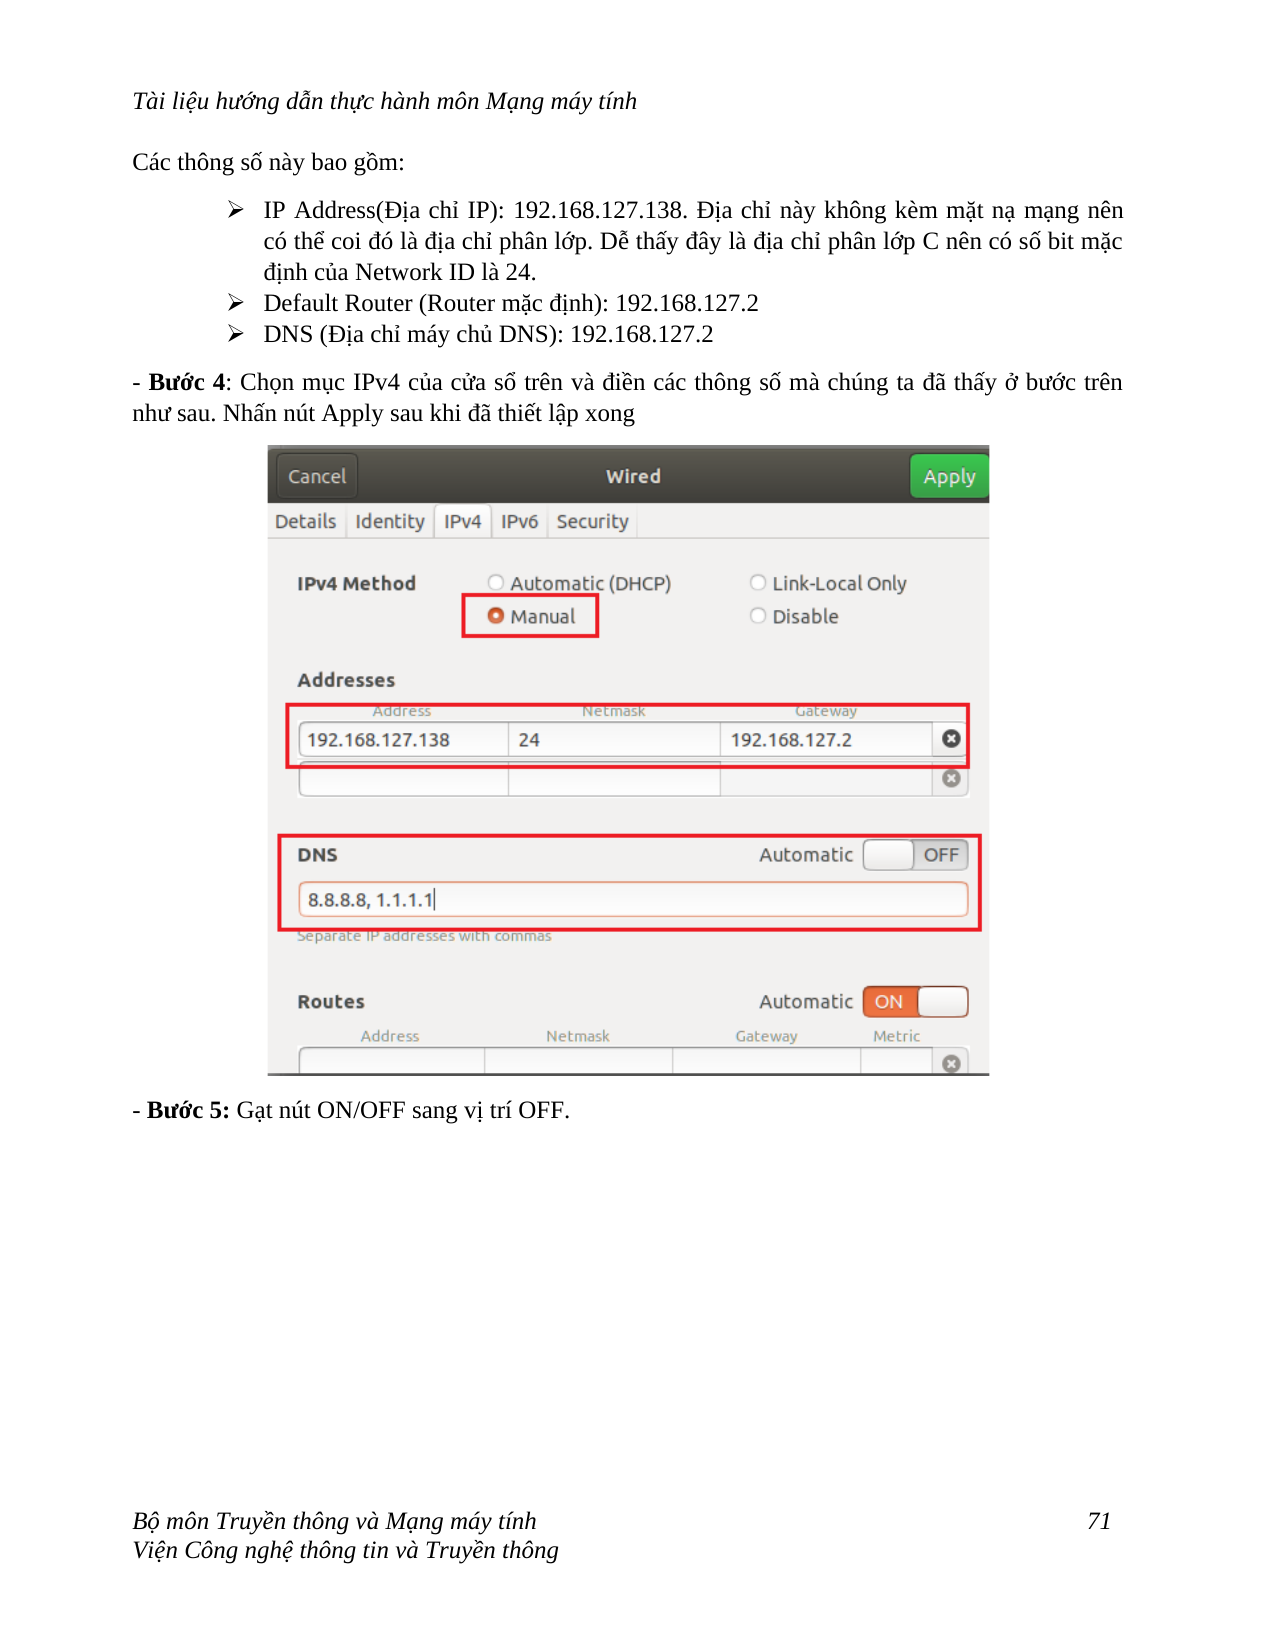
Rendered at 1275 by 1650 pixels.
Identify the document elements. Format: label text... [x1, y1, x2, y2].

picture [267, 445, 990, 1076]
text Các thông số này bao gồm: [132, 147, 1125, 176]
list DNS (Địa chỉ máy chủ DNS): 192.168.127.2 [226, 319, 1125, 348]
text - Bước 5: Gạt nút ON/OFF sang vị trí OFF. [132, 1095, 1125, 1124]
list IP Address(Địa chỉ IP): 192.168.127.138. Địa chỉ này không kèm mặt nạ mạng nên có thể coi đó là địa chỉ phân lớp. Dễ thấy đây là địa chỉ phân lớp C nên có số bit mặc định của Network ID là 24. [226, 195, 1125, 286]
text - Bước 4: Chọn mục IPv4 của cửa sổ trên và điền các thông số mà chúng ta đã thấy ở bước trên như sau. Nhấn nút Apply sau khi đã thiết lập xong [132, 367, 1125, 426]
list Default Router (Router mặc định): 192.168.127.2 [226, 288, 1125, 317]
